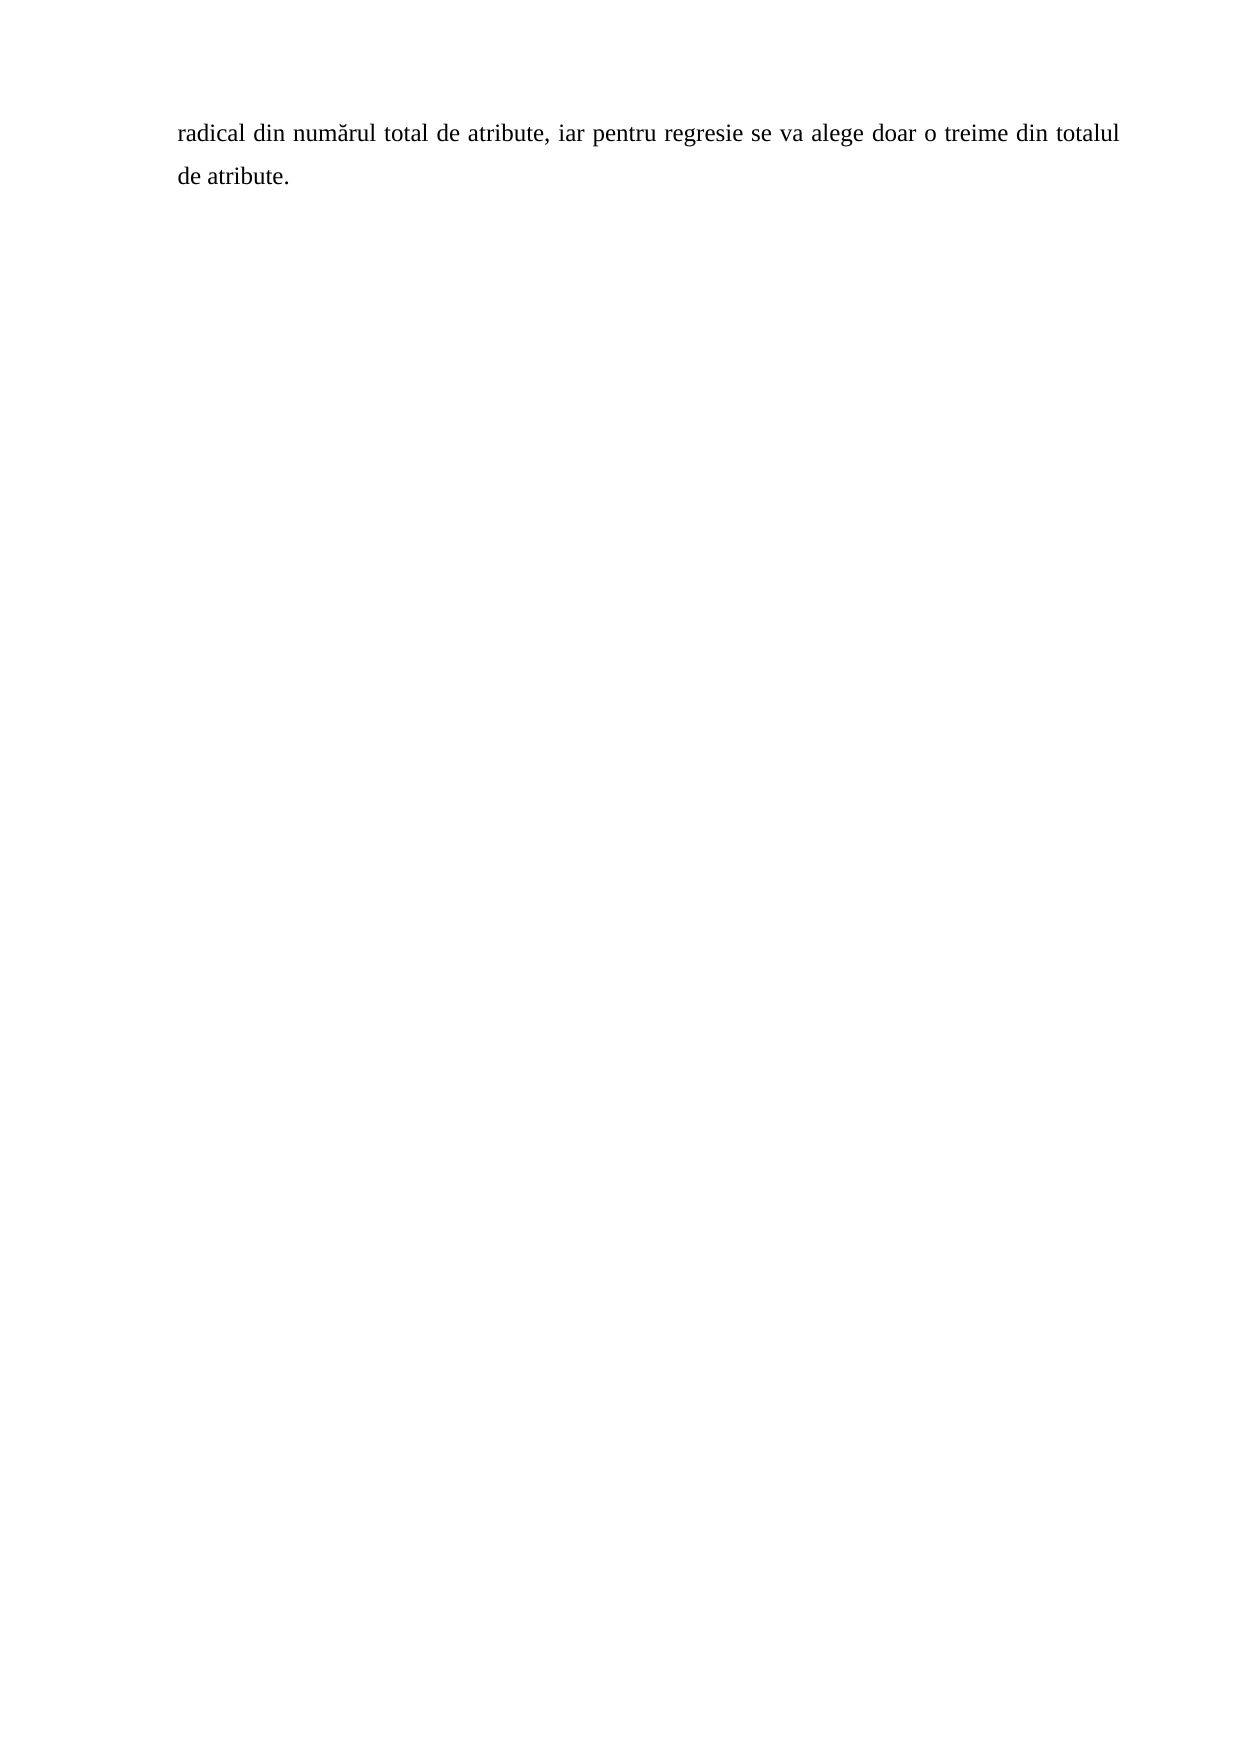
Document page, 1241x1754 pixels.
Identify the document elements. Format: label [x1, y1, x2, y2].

text [177, 118, 1122, 190]
